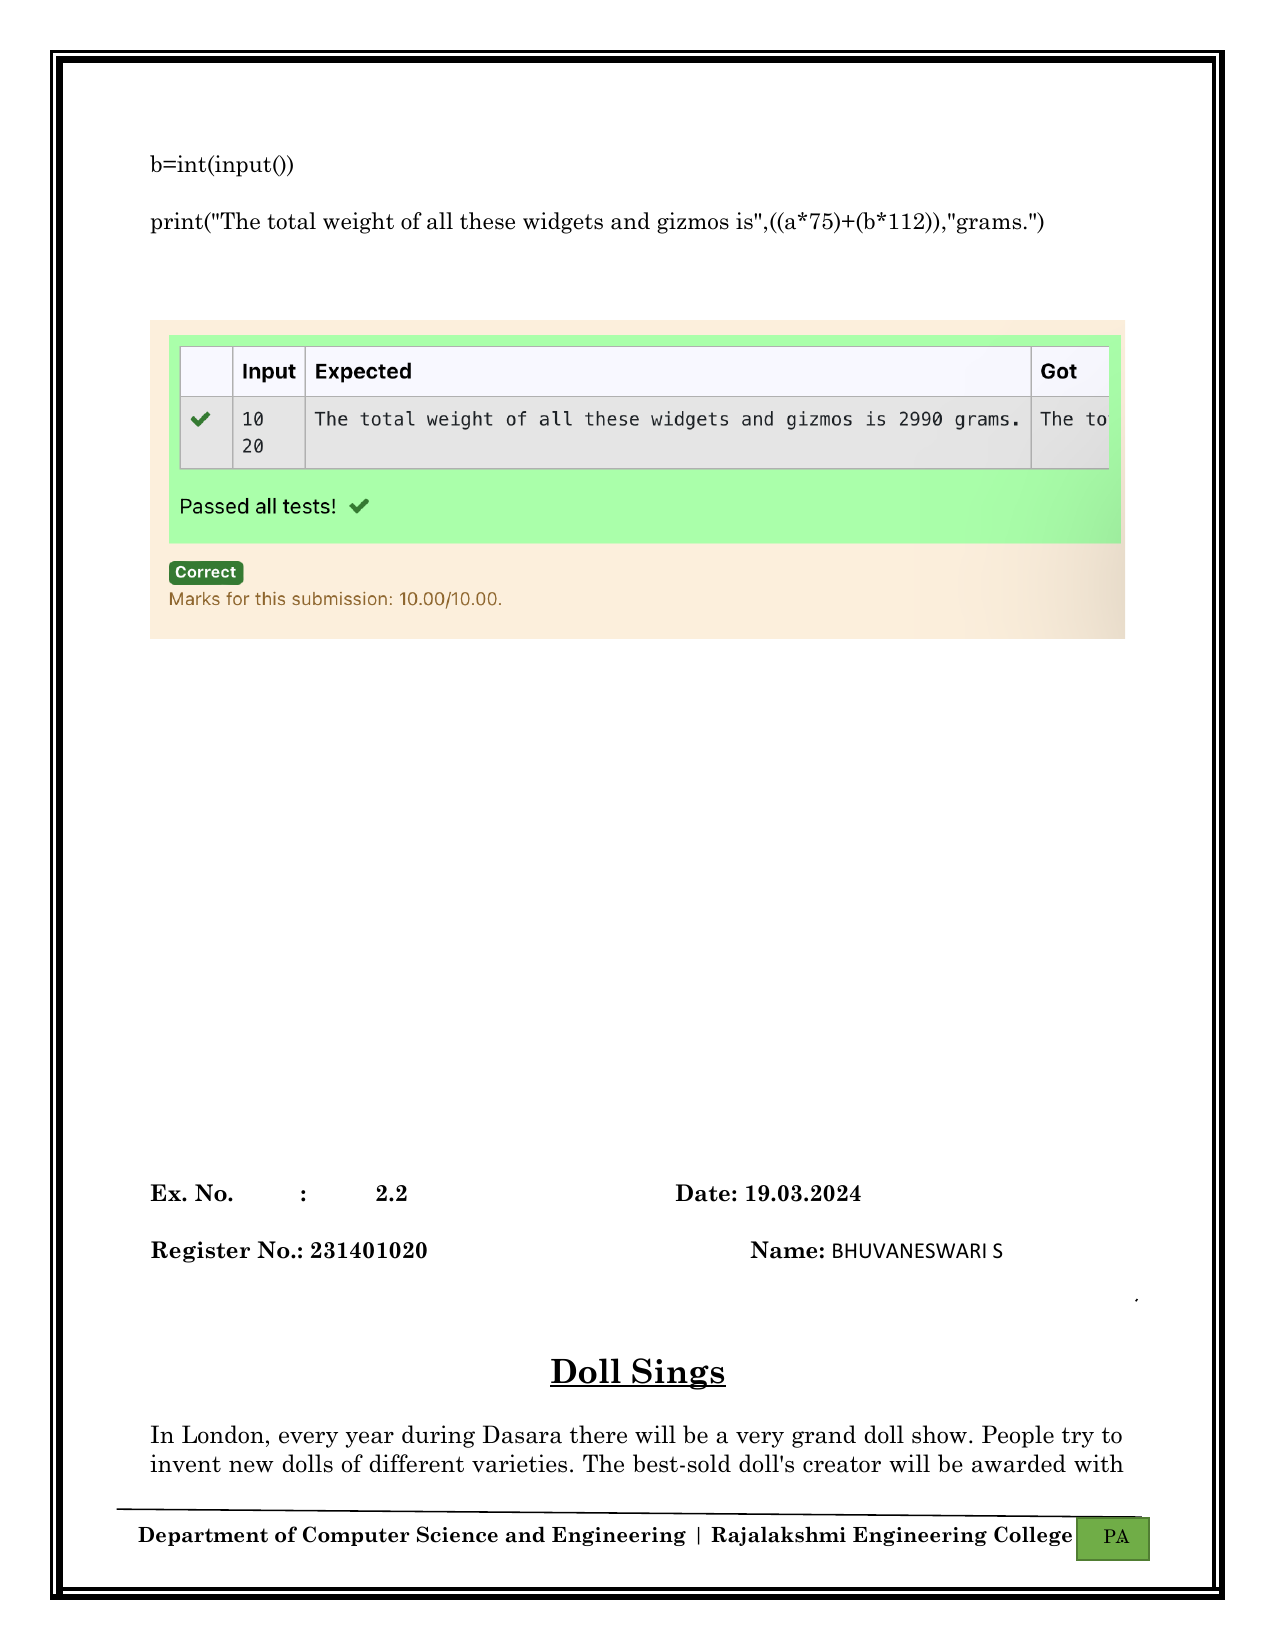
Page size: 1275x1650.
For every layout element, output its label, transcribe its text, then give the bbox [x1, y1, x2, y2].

text Register No.: 231401020 Name: BHUVANESWARI S [150, 1236, 1125, 1264]
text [150, 1419, 1125, 1477]
text print("The total weight of all these widgets and gizmos is",((a*75)+(b*112)),"grams.") [150, 207, 1125, 234]
text Ex. No. : 2.2 Date: 19.03.2024 [150, 1179, 1125, 1207]
text Doll Sings [150, 1350, 1125, 1390]
picture [150, 320, 1125, 639]
text b=int(input()) [150, 150, 1125, 178]
